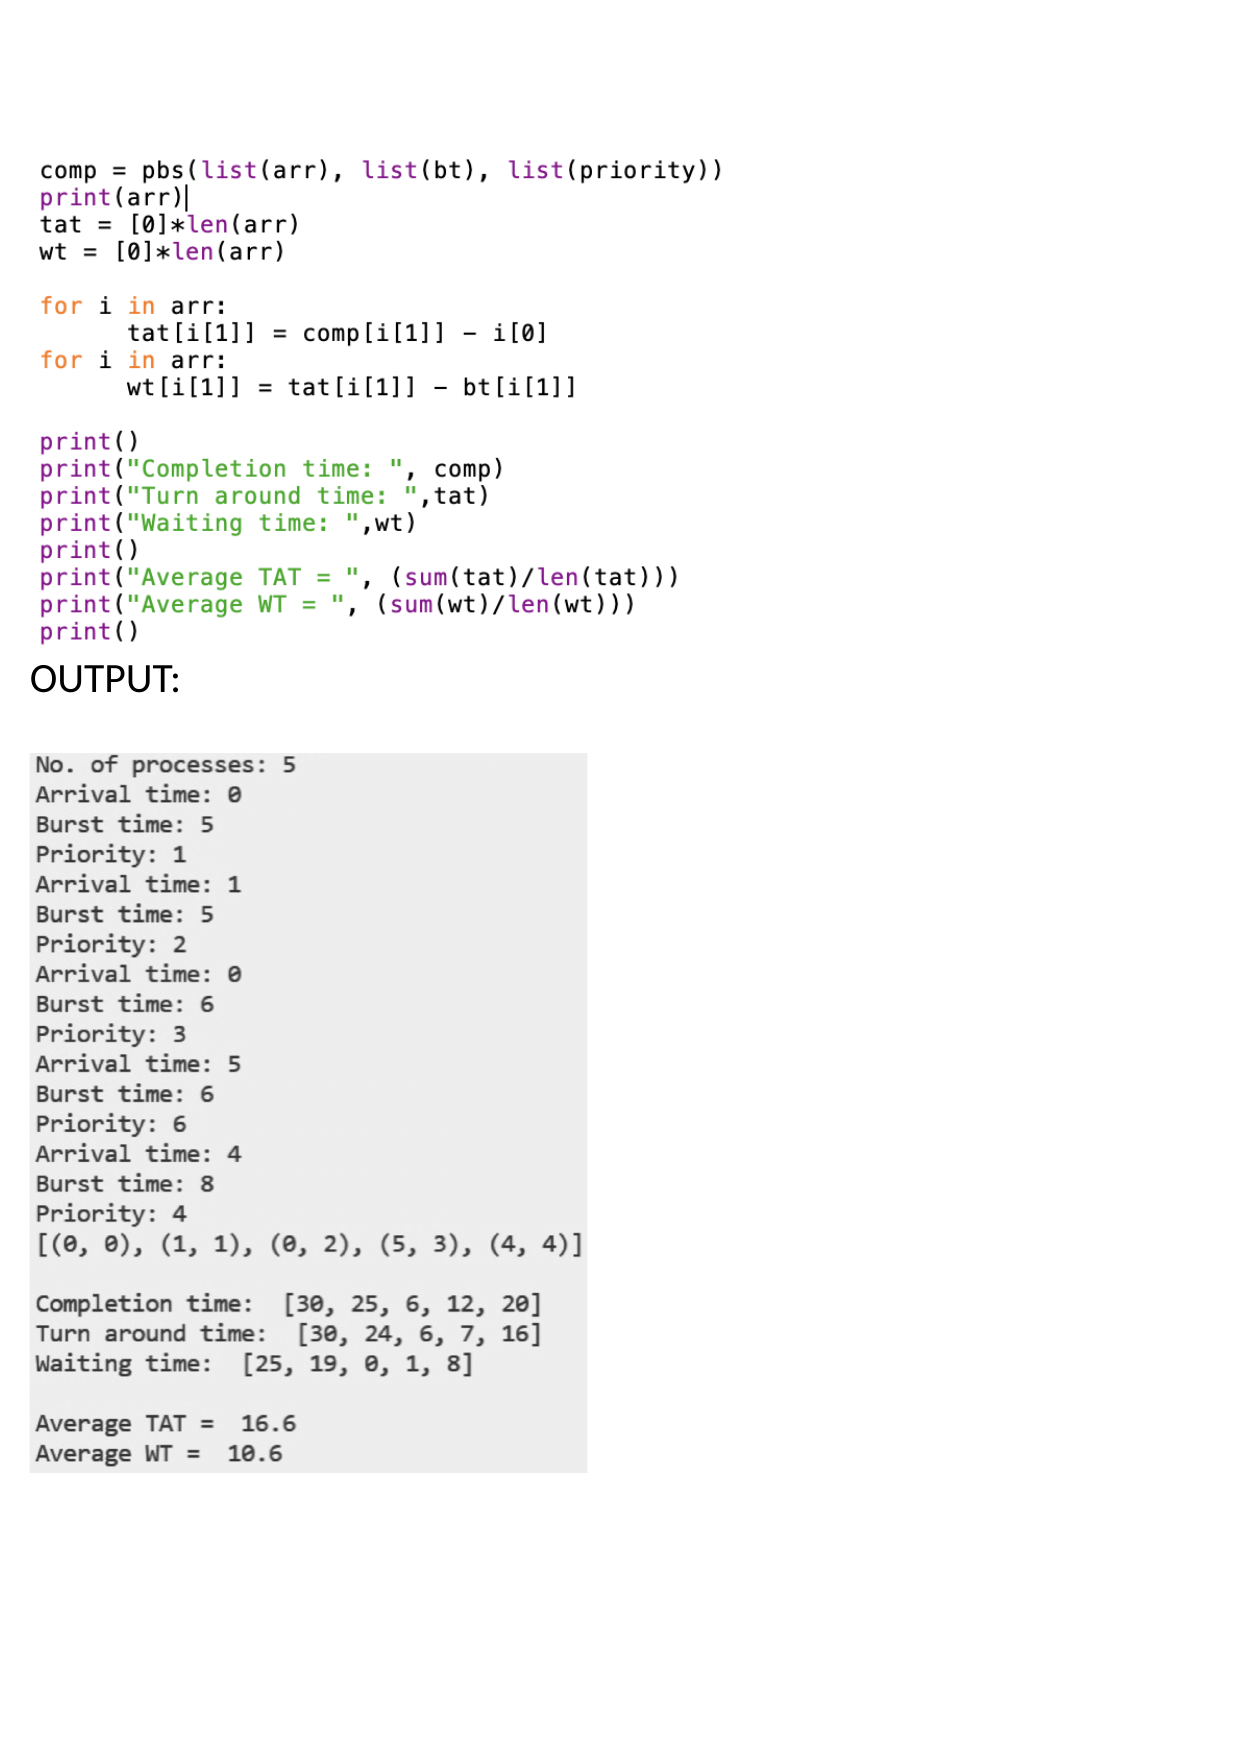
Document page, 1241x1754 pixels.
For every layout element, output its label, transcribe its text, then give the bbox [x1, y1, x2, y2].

picture [29, 753, 588, 1473]
text OUTPUT: [29, 652, 1208, 703]
picture [29, 150, 763, 652]
